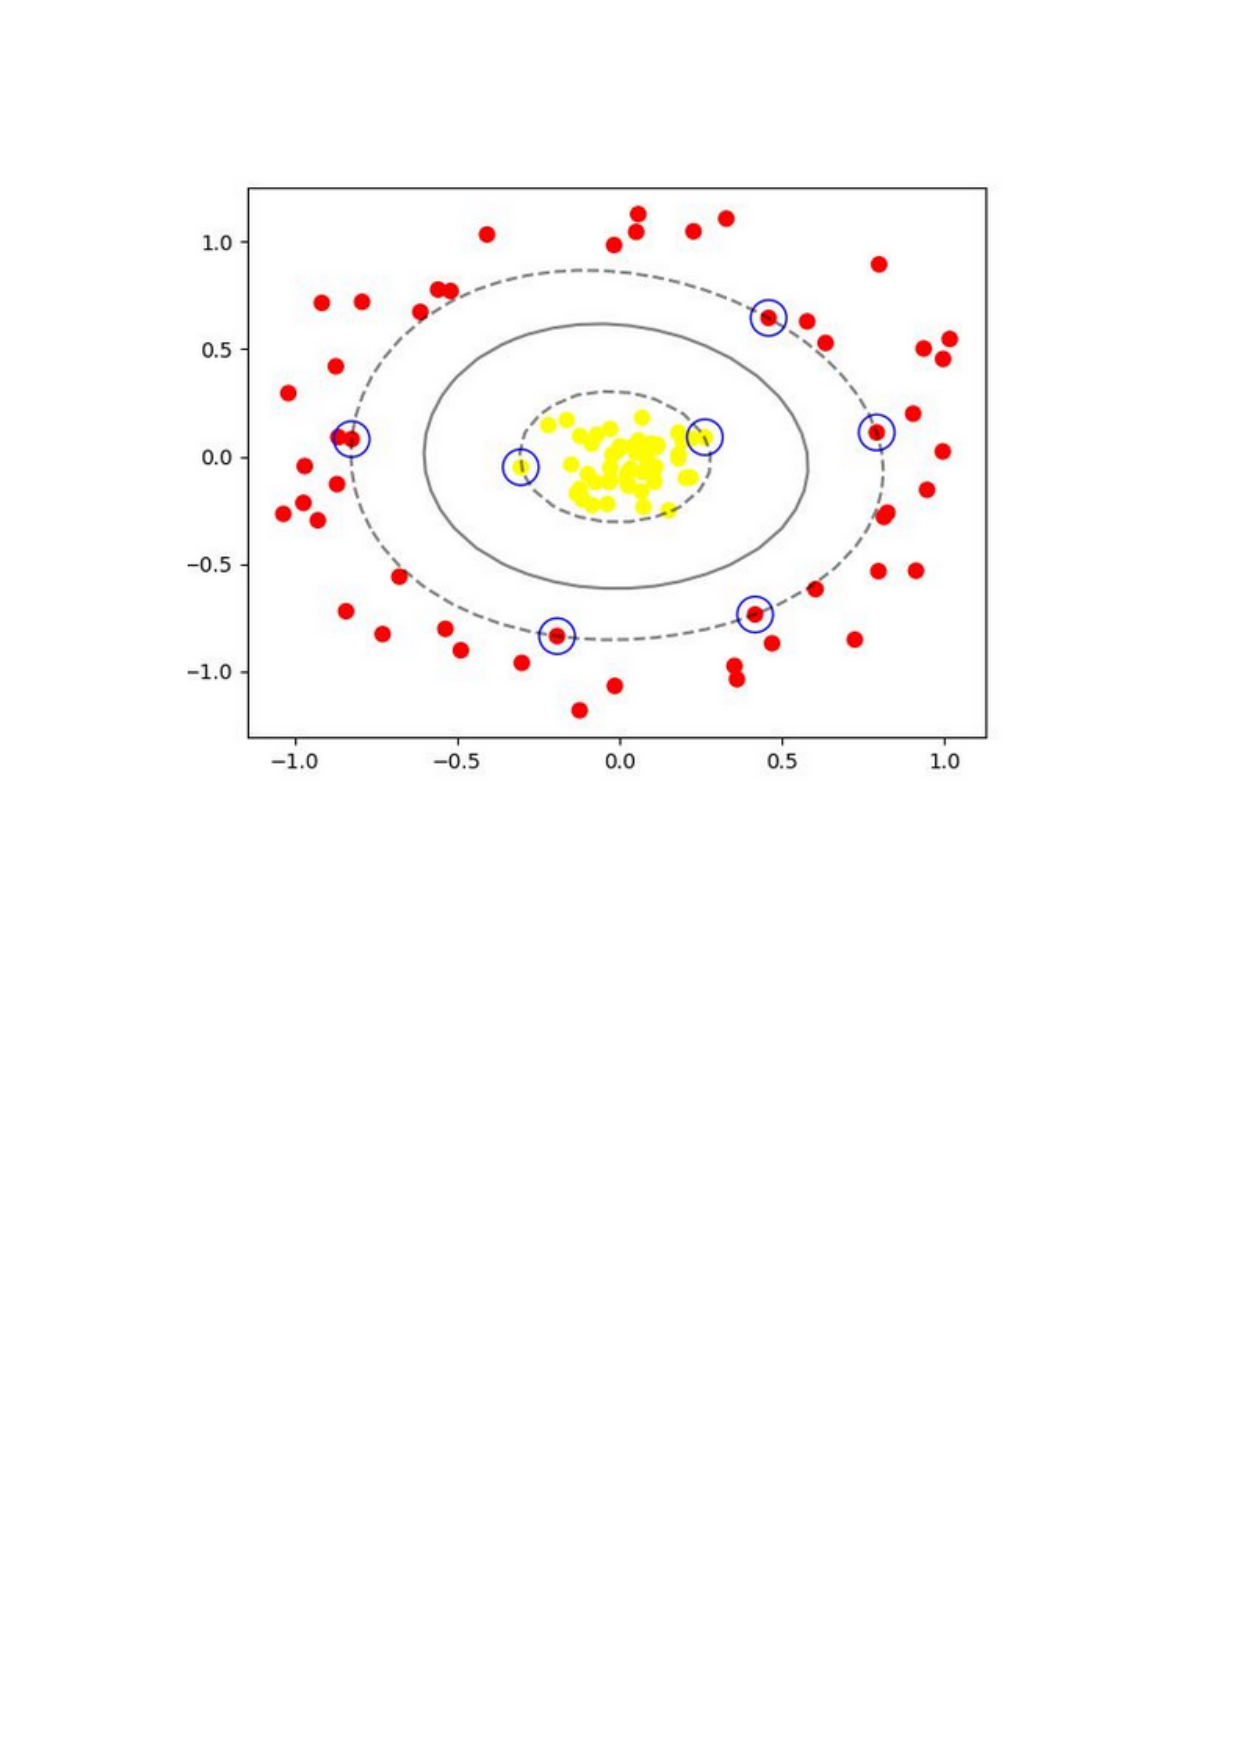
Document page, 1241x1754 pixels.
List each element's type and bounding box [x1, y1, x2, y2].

picture [187, 162, 1014, 787]
